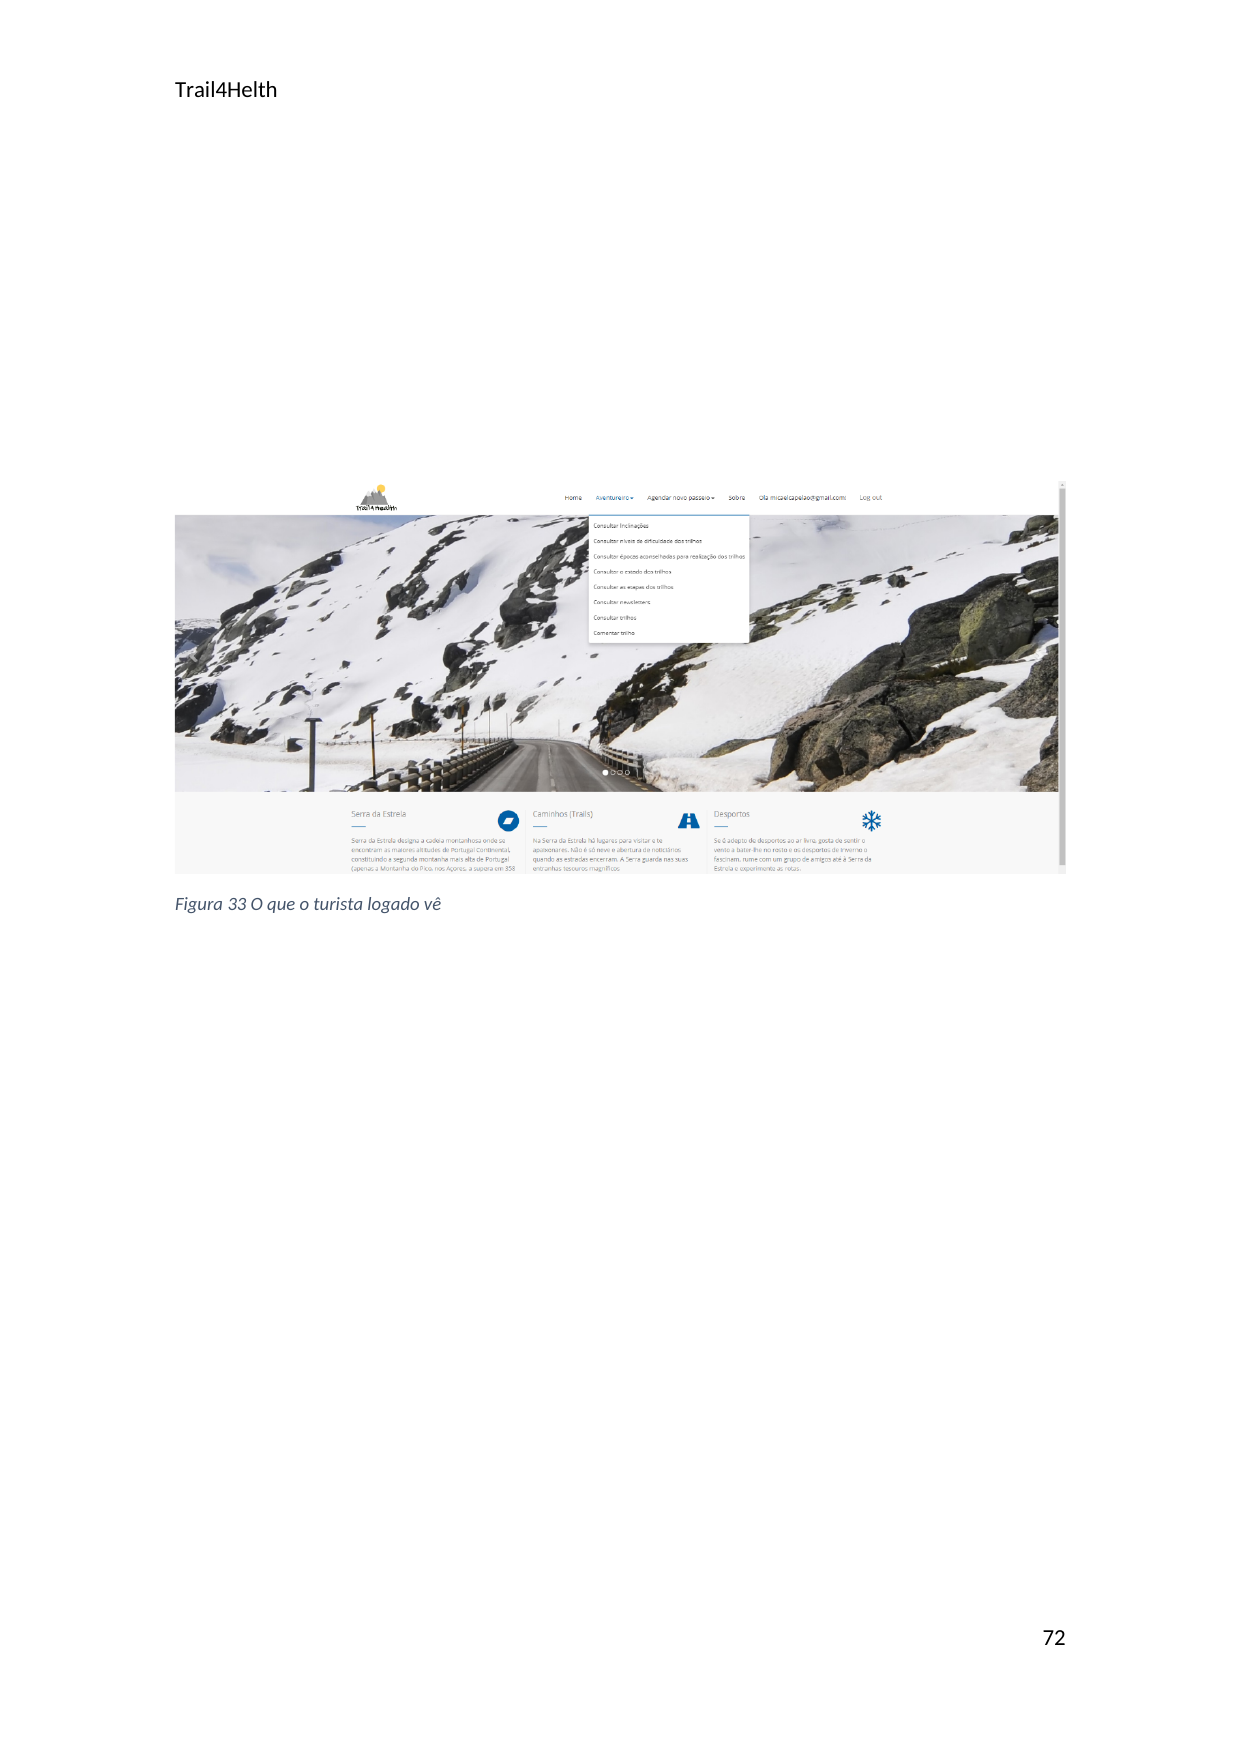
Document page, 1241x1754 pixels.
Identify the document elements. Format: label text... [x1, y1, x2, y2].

picture [174, 174, 1066, 874]
text Figura 33 O que o turista logado vê [175, 893, 1065, 916]
